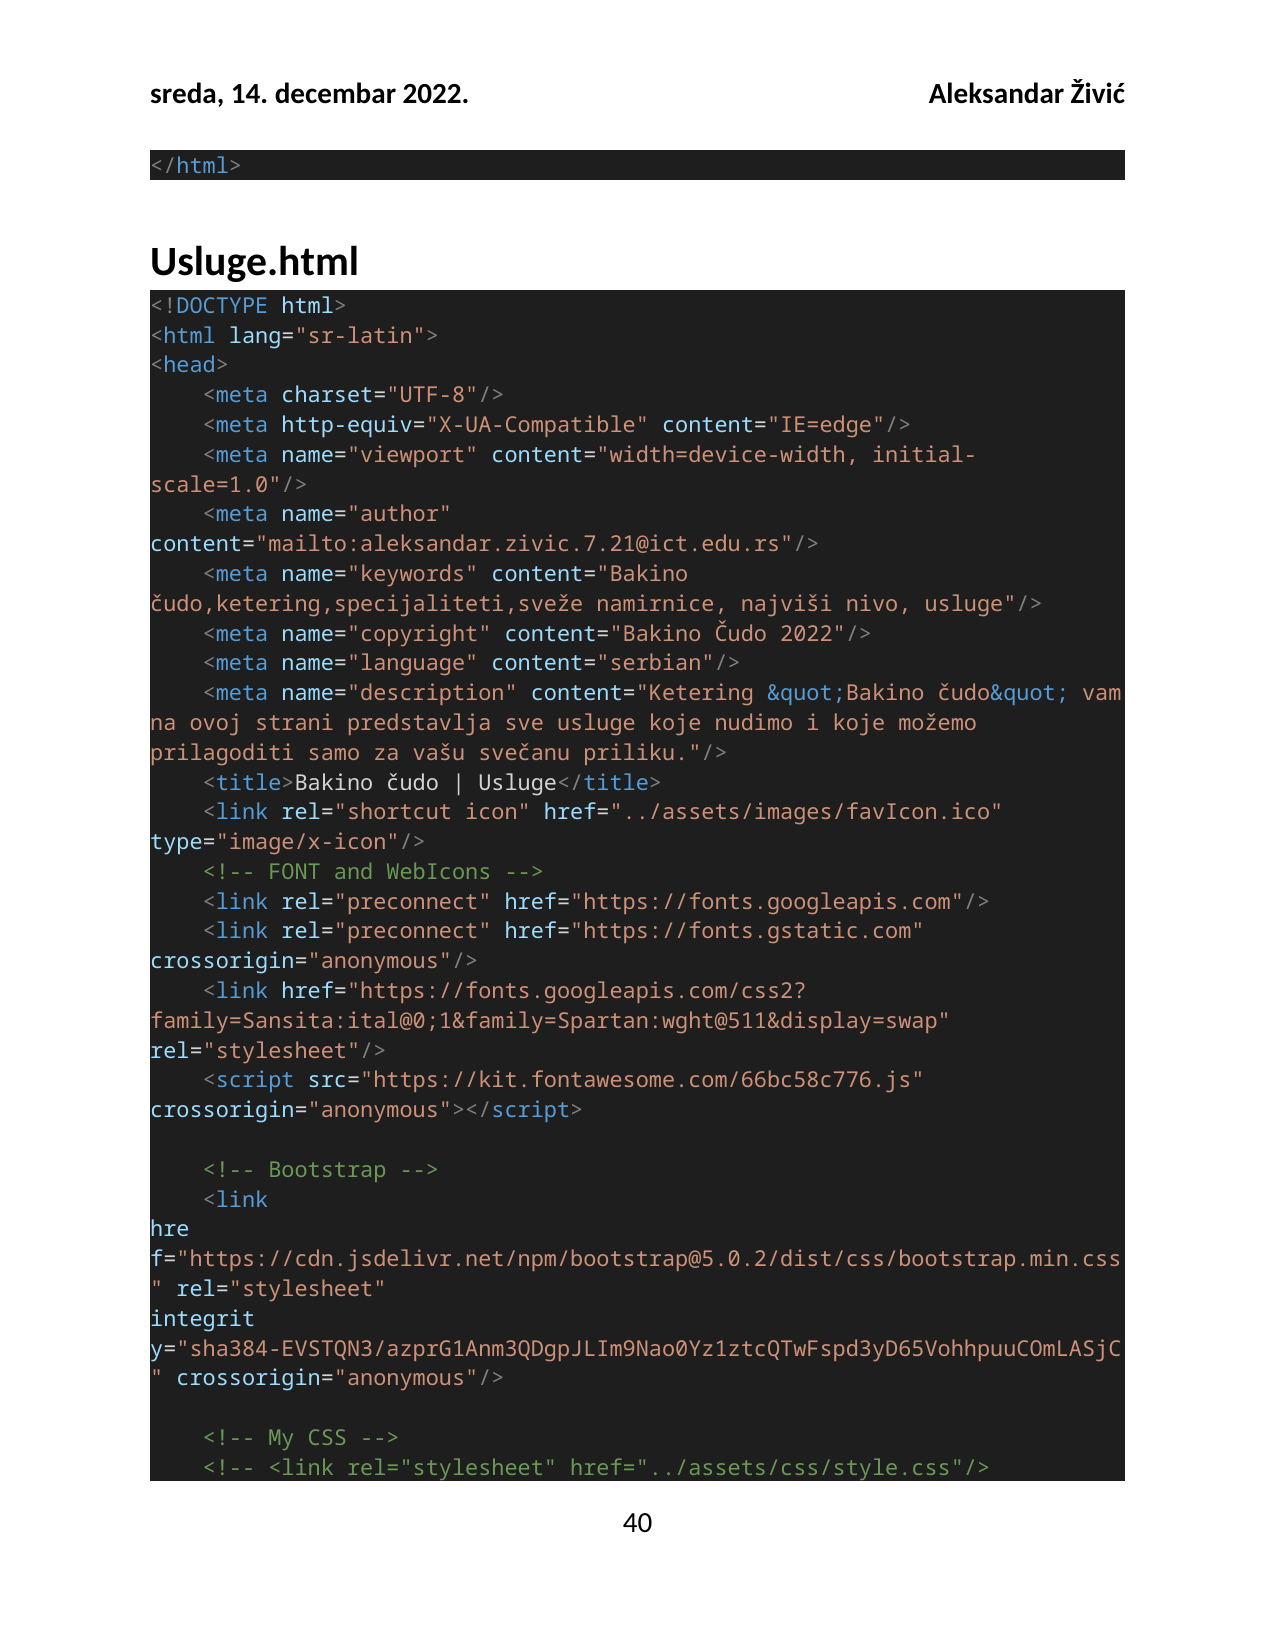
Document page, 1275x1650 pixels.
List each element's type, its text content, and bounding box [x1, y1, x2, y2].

text <meta name="copyright" content="Bakino Čudo 2022"/> [150, 617, 1125, 647]
text <meta http-equiv="X-UA-Compatible" content="IE=edge"/> [150, 409, 1125, 439]
text <meta name="viewport" content="width=device-width, initial-scale=1.0"/> [150, 439, 1125, 498]
text <!-- Bootstrap --> [150, 1154, 1125, 1183]
text </html> [150, 150, 1125, 180]
text <meta name="description" content="Ketering &quot;Bakino čudo&quot; vam na ovoj strani predstavlja sve usluge koje nudimo i koje možemo prilagoditi samo za vašu svečanu priliku."/> [150, 677, 1125, 766]
text <link rel="shortcut icon" href="../assets/images/favIcon.ico" type="image/x-icon"/> [150, 796, 1125, 856]
text <!DOCTYPE html> [150, 290, 1125, 319]
text <script src="https://kit.fontawesome.com/66bc58c776.js" crossorigin="anonymous"></script> [150, 1064, 1125, 1124]
text <meta name="language" content="serbian"/> [150, 647, 1125, 677]
text <meta name="keywords" content="Bakino čudo,ketering,specijaliteti,sveže namirnice, najviši nivo, usluge"/> [150, 558, 1125, 617]
text <link href="https://fonts.googleapis.com/css2?family=Sansita:ital@0;1&family=Spartan:wght@511&display=swap" rel="stylesheet"/> [150, 975, 1125, 1064]
text <meta name="author" content="mailto:aleksandar.zivic.7.21@ict.edu.rs"/> [150, 498, 1125, 558]
text <meta charset="UTF-8"/> [150, 379, 1125, 409]
text <!-- My CSS --> [150, 1422, 1125, 1452]
text <!-- FONT and WebIcons --> [150, 856, 1125, 886]
text <!-- <link rel="stylesheet" href="../assets/css/style.css"/> [150, 1452, 1125, 1481]
text <title>Bakino čudo | Usluge</title> [150, 766, 1125, 796]
text <link rel="preconnect" href="https://fonts.googleapis.com"/> [150, 886, 1125, 915]
text <link rel="preconnect" href="https://fonts.gstatic.com" crossorigin="anonymous"/> [150, 915, 1125, 975]
text <html lang="sr-latin"> [150, 319, 1125, 349]
text <link href="https://cdn.jsdelivr.net/npm/bootstrap@5.0.2/dist/css/bootstrap.min.css" rel="stylesheet" integrity="sha384-EVSTQN3/azprG1Anm3QDgpJLIm9Nao0Yz1ztcQTwFspd3yD65VohhpuuCOmLASjC" crossorigin="anonymous"/> [150, 1183, 1125, 1392]
text <head> [150, 349, 1125, 379]
subtitle Usluge.html [150, 235, 1125, 286]
